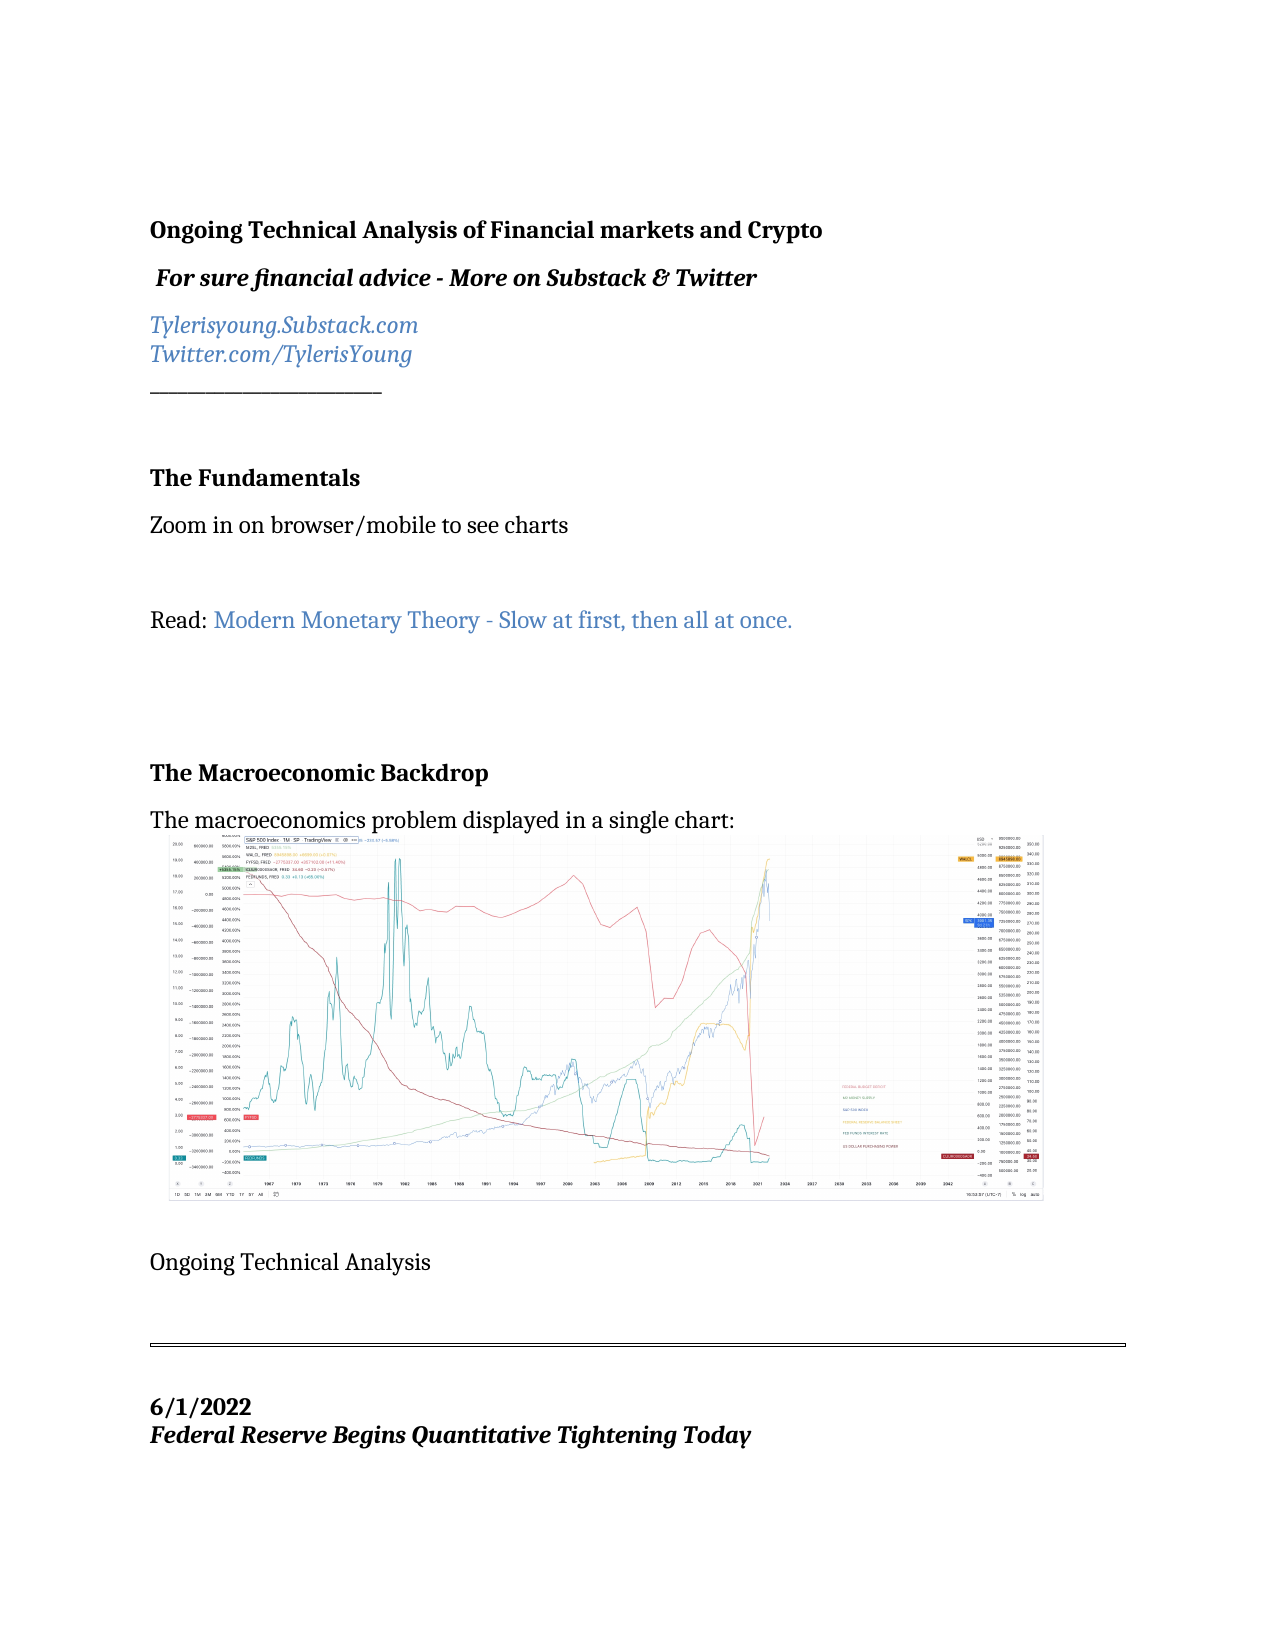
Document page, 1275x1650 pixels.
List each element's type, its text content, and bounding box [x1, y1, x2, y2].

text The Macroeconomic Backdrop [150, 759, 1125, 787]
picture [168, 835, 1044, 1201]
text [150, 1393, 1125, 1479]
text Zoom in on browser/mobile to see charts [150, 511, 1125, 540]
text Ongoing Technical Analysis [150, 1219, 1125, 1277]
text For sure financial advice - More on Substack & Twitter [150, 264, 1125, 292]
text Read: Modern Monetary Theory - Slow at first, then all at once. [150, 606, 1125, 664]
text Tylerisyoung.Substack.com Twitter.com/TylerisYoung _________________________ [150, 311, 1125, 397]
text Ongoing Technical Analysis of Financial markets and Crypto [150, 216, 1125, 245]
text The Fundamentals [150, 464, 1125, 492]
